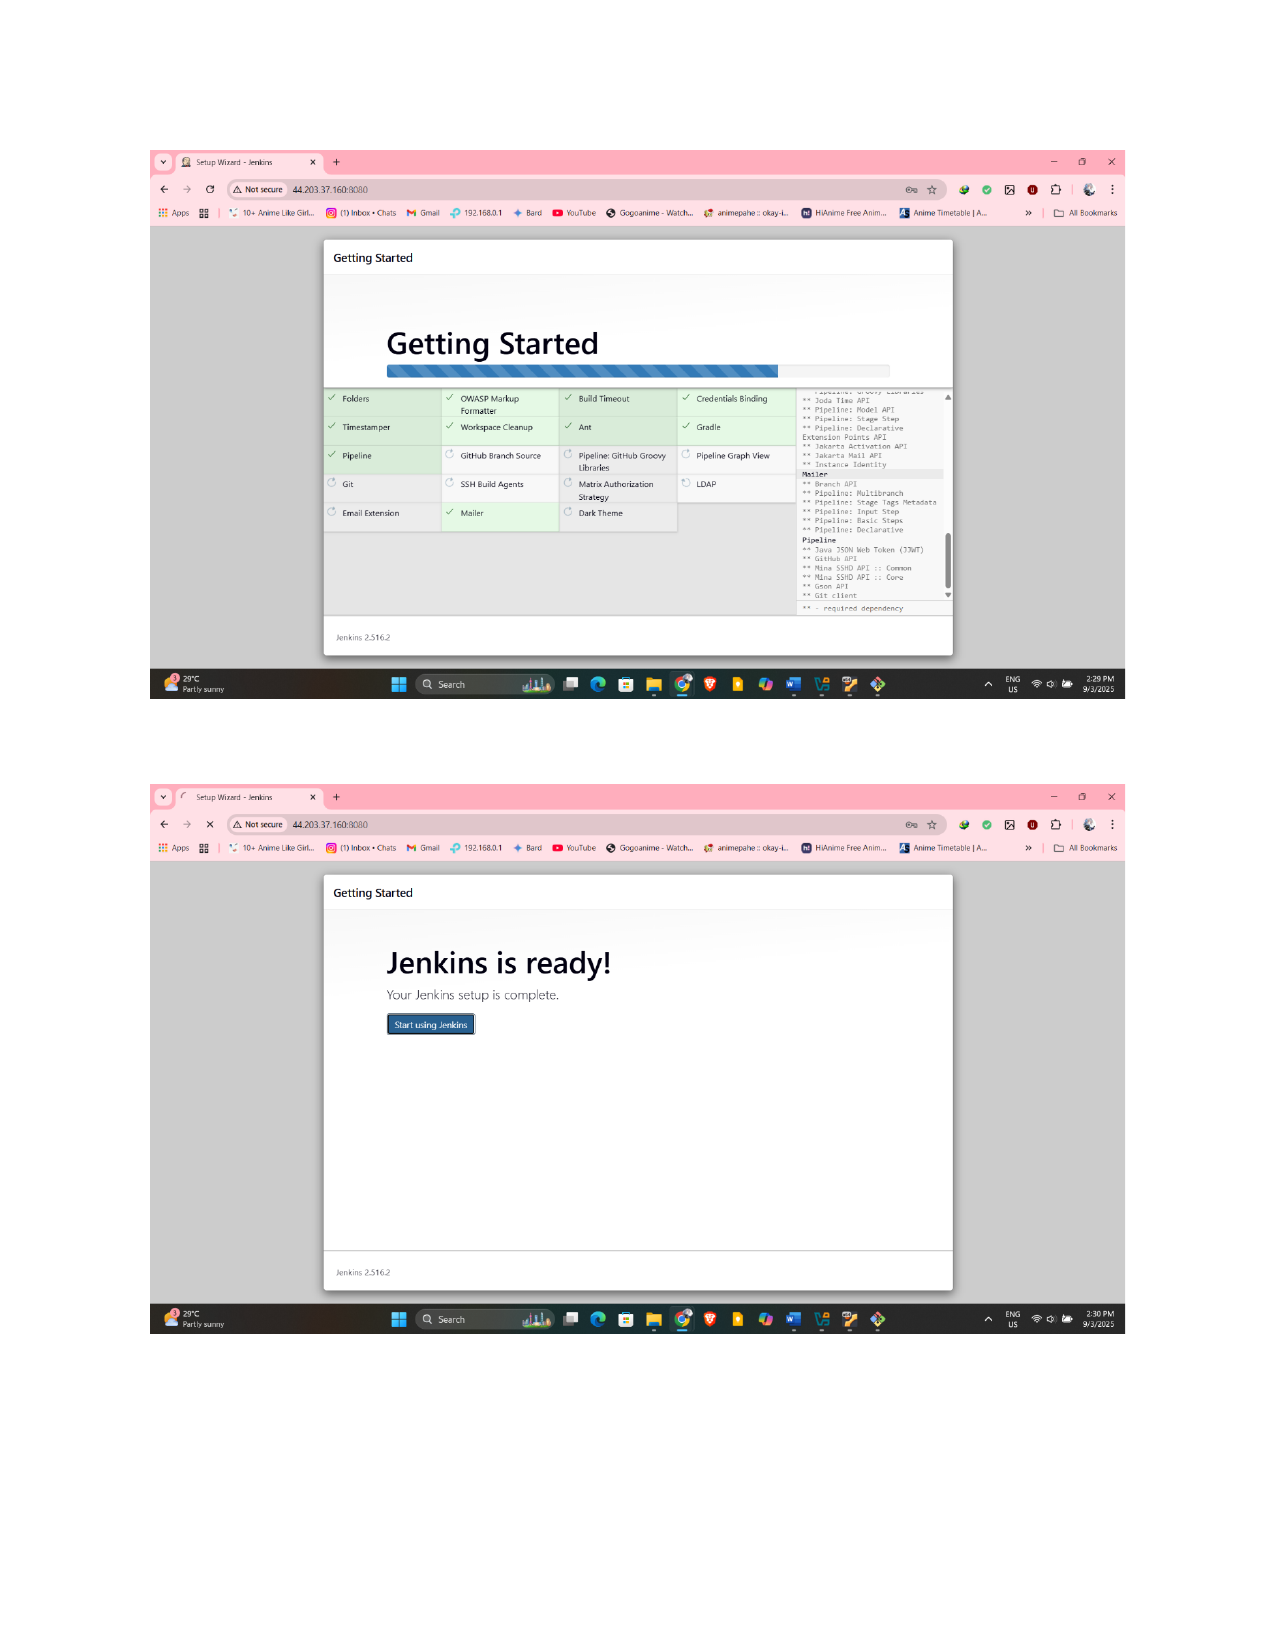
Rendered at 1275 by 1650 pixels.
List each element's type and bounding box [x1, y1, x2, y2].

picture [150, 784, 1125, 1334]
picture [150, 150, 1125, 699]
